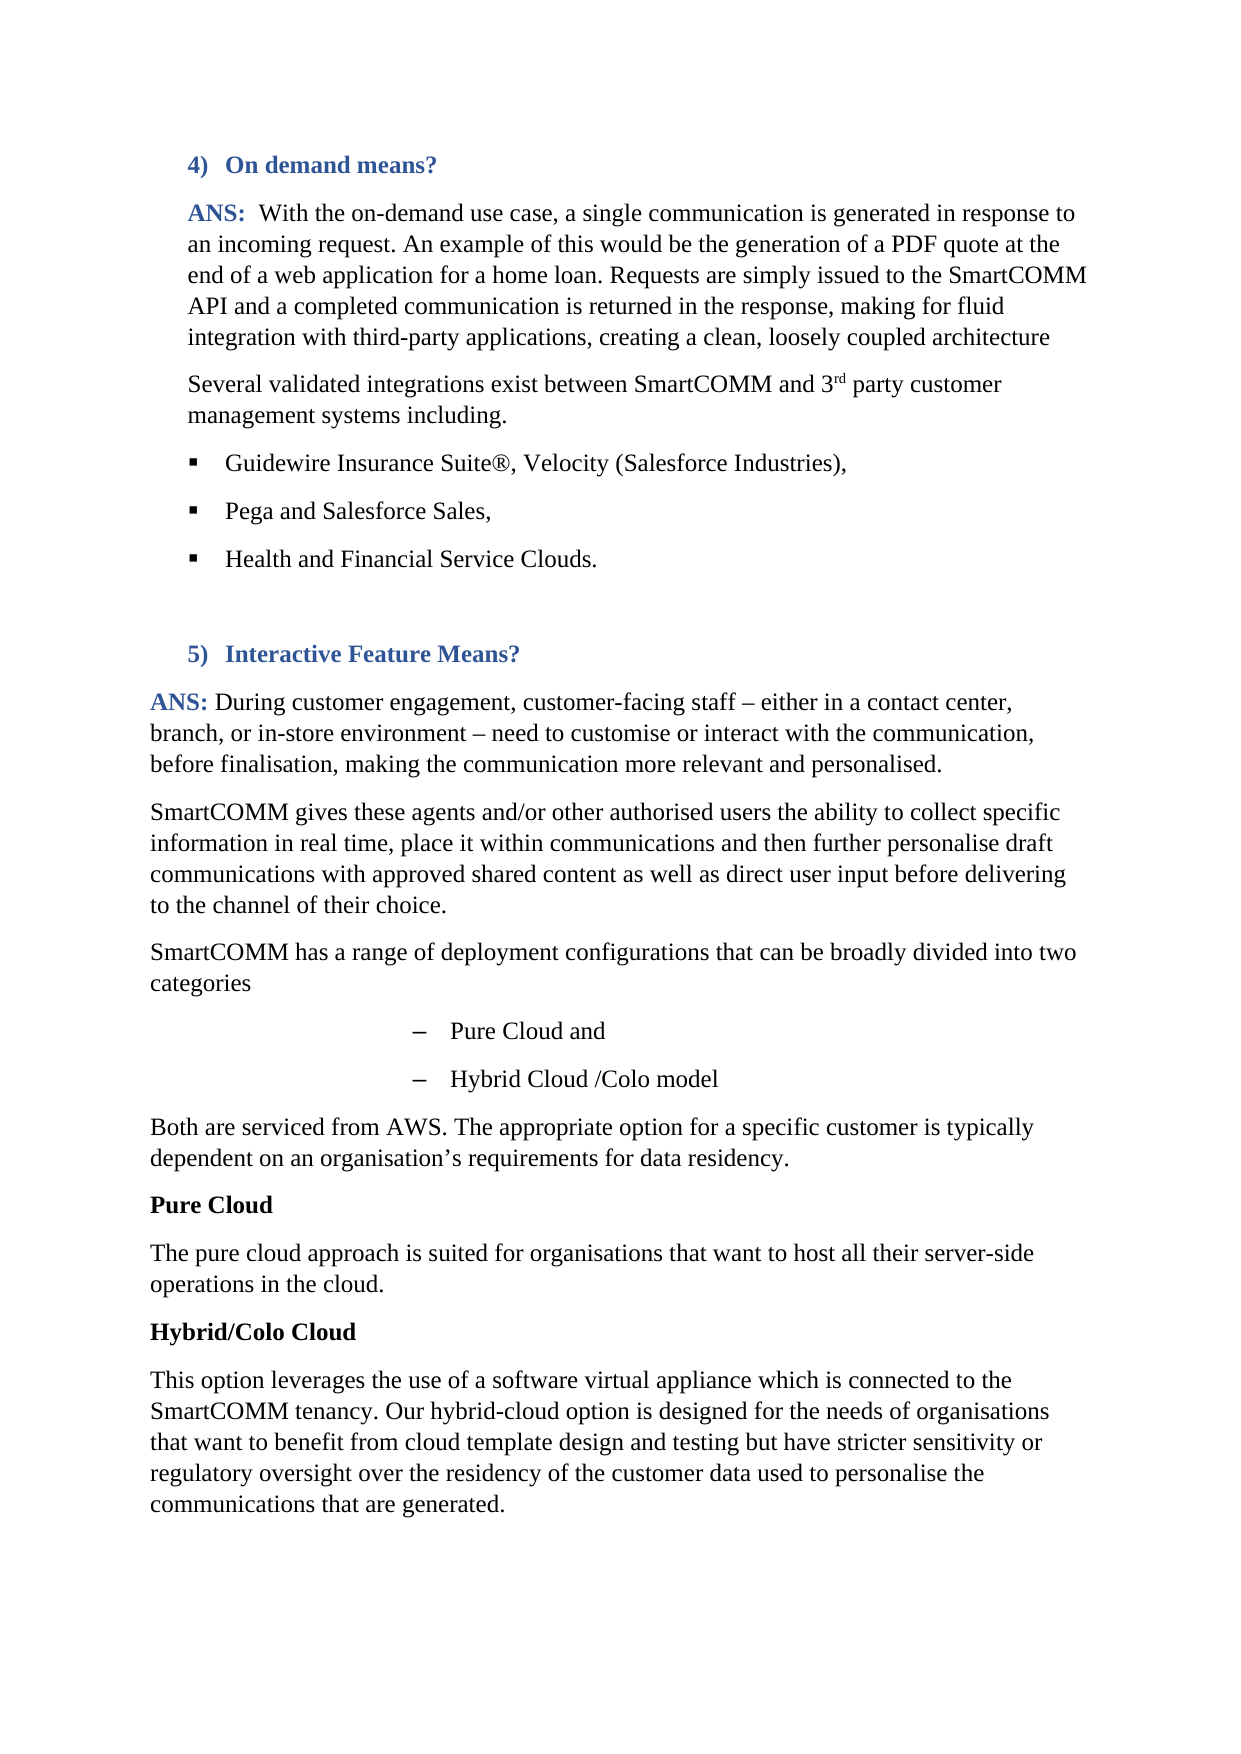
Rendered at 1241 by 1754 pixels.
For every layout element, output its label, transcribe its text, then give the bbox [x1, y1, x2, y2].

list Guidewire Insurance Suite®, Velocity (Salesforce Industries), [187, 448, 1090, 477]
list Health and Financial Service Clouds. [187, 544, 1090, 572]
text ANS: With the on-demand use case, a single communication is generated in response to an incoming request. An example of this would be the generation of a PDF quote at the end of a web application for a home loan. Requests are simply issued to the SmartCOMM API and a completed communication is returned in the response, making for fluid integration with third-party applications, creating a clean, loosely coupled architecture [187, 198, 1090, 351]
list Interactive Feature Means? [187, 639, 1090, 668]
list Hybrid Cloud /Colo model [412, 1064, 1090, 1093]
text SmartCOMM gives these agents and/or other authorised users the ability to collect specific information in real time, place it within communications and then further personalise draft communications with approved shared content as well as direct user input before delivering to the channel of their choice. [150, 797, 1090, 918]
text SmartCOMM has a range of deployment configurations that can be broadly divided into two categories [150, 937, 1090, 997]
list On demand means? [187, 150, 1090, 179]
text Hybrid/Colo Cloud [150, 1317, 1090, 1346]
text Pure Cloud [150, 1191, 1090, 1219]
text This option leverages the use of a software virtual appliance which is connected to the SmartCOMM tenancy. Our hybrid-cloud option is designed for the needs of organisations that want to benefit from cloud template design and testing but have stricter sensitivity or regulatory oversight over the residency of the customer data used to personalise the communications that are generated. [150, 1365, 1090, 1518]
list Pega and Salesforce Sales, [187, 496, 1090, 525]
list Pure Cloud and [412, 1016, 1090, 1045]
text The pure cloud approach is suited for organisations that want to host all their server-side operations in the cloud. [150, 1238, 1090, 1298]
text ANS: During customer engagement, customer-facing staff – either in a contact center, branch, or in-store environment – need to customise or interact with the communication, before finalisation, making the communication more relevant and personalised. [150, 687, 1090, 778]
text Several validated integrations exist between SmartCOMM and 3rd party customer management systems including. [187, 369, 1090, 429]
text Both are serviced from AWS. The appropriate option for a specific customer is typically dependent on an organisation’s requirements for data residency. [150, 1112, 1090, 1172]
